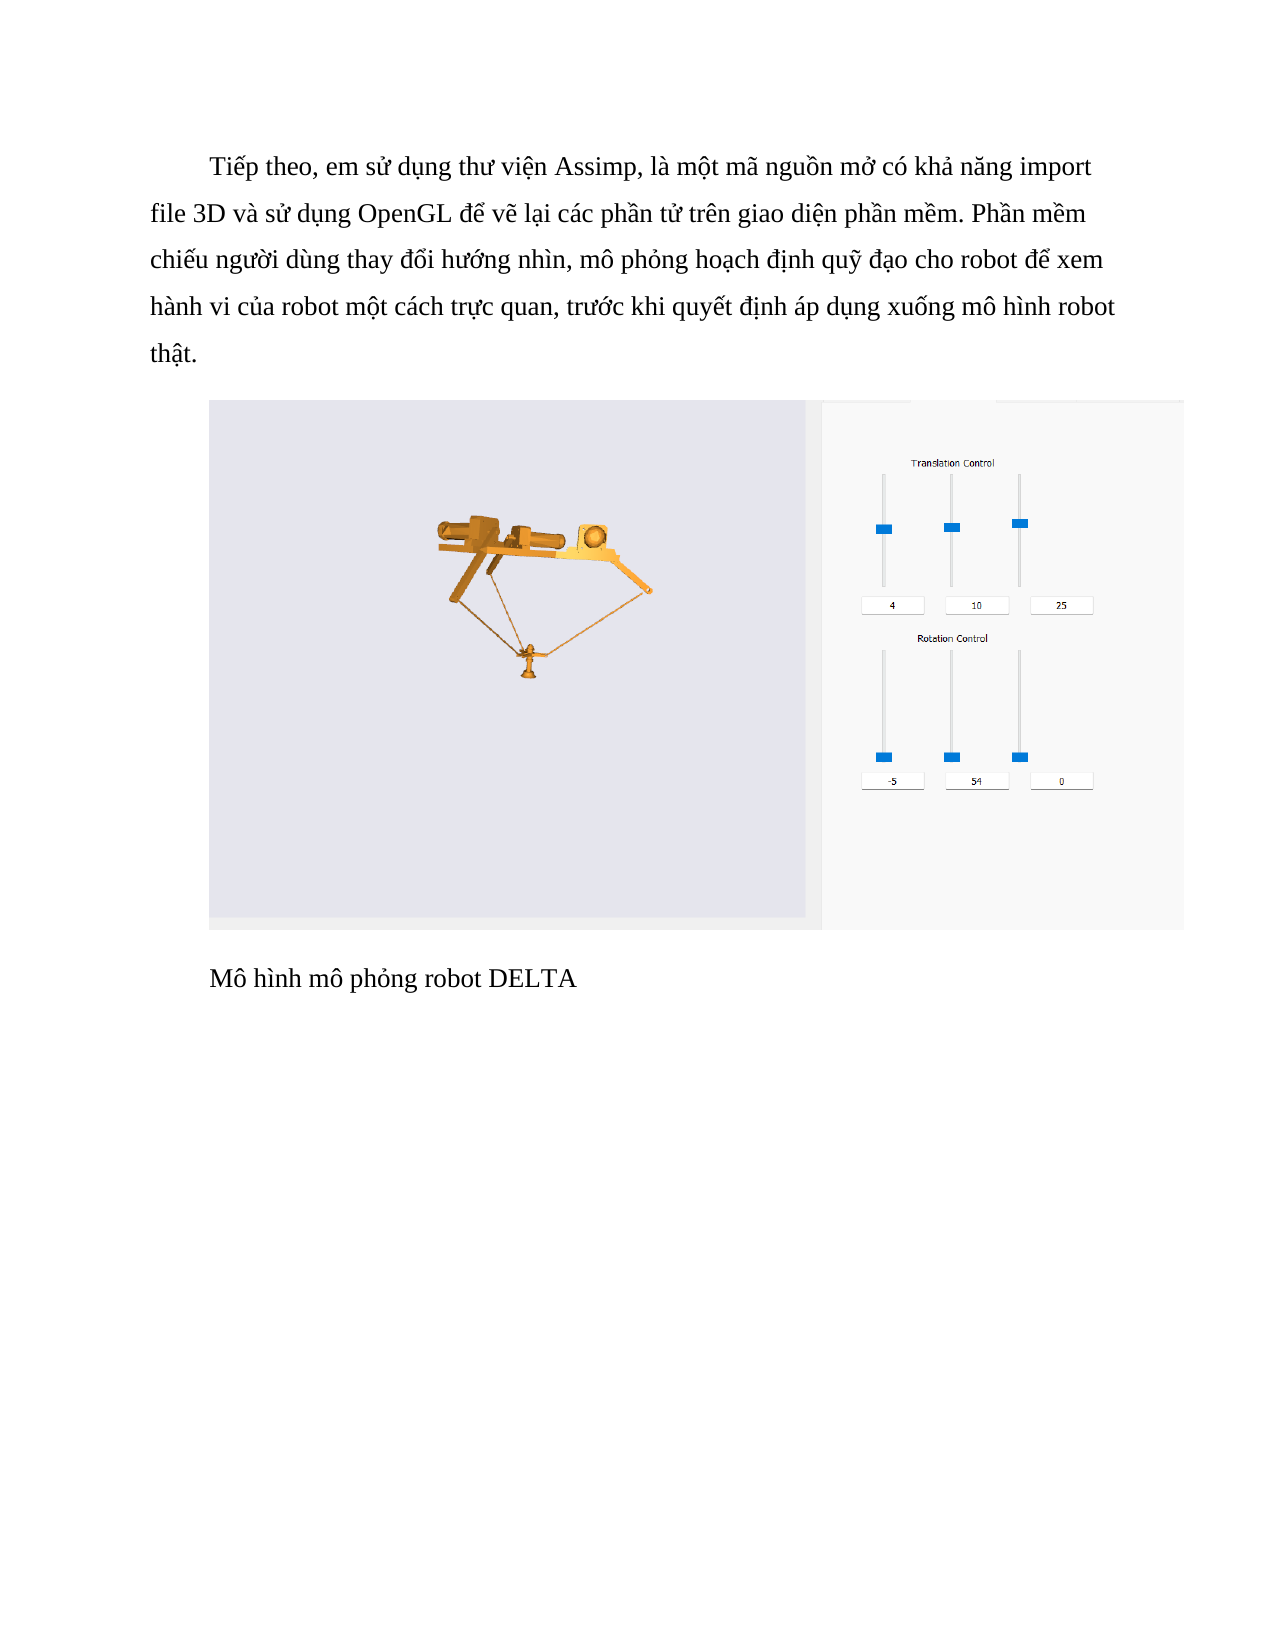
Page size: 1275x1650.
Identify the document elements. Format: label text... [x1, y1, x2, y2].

picture [209, 400, 1184, 930]
text Mô hình mô phỏng robot DELTA [150, 962, 1125, 993]
text Tiếp theo, em sử dụng thư viện Assimp, là một mã nguồn mở có khả năng import file 3D và sử dụng OpenGL để vẽ lại các phần tử trên giao diện phần mềm. Phần mềm chiếu người dùng thay đổi hướng nhìn, mô phỏng hoạch định quỹ đạo cho robot để xem hành vi của robot một cách trực quan, trước khi quyết định áp dụng xuống mô hình robot thật. [150, 150, 1125, 368]
